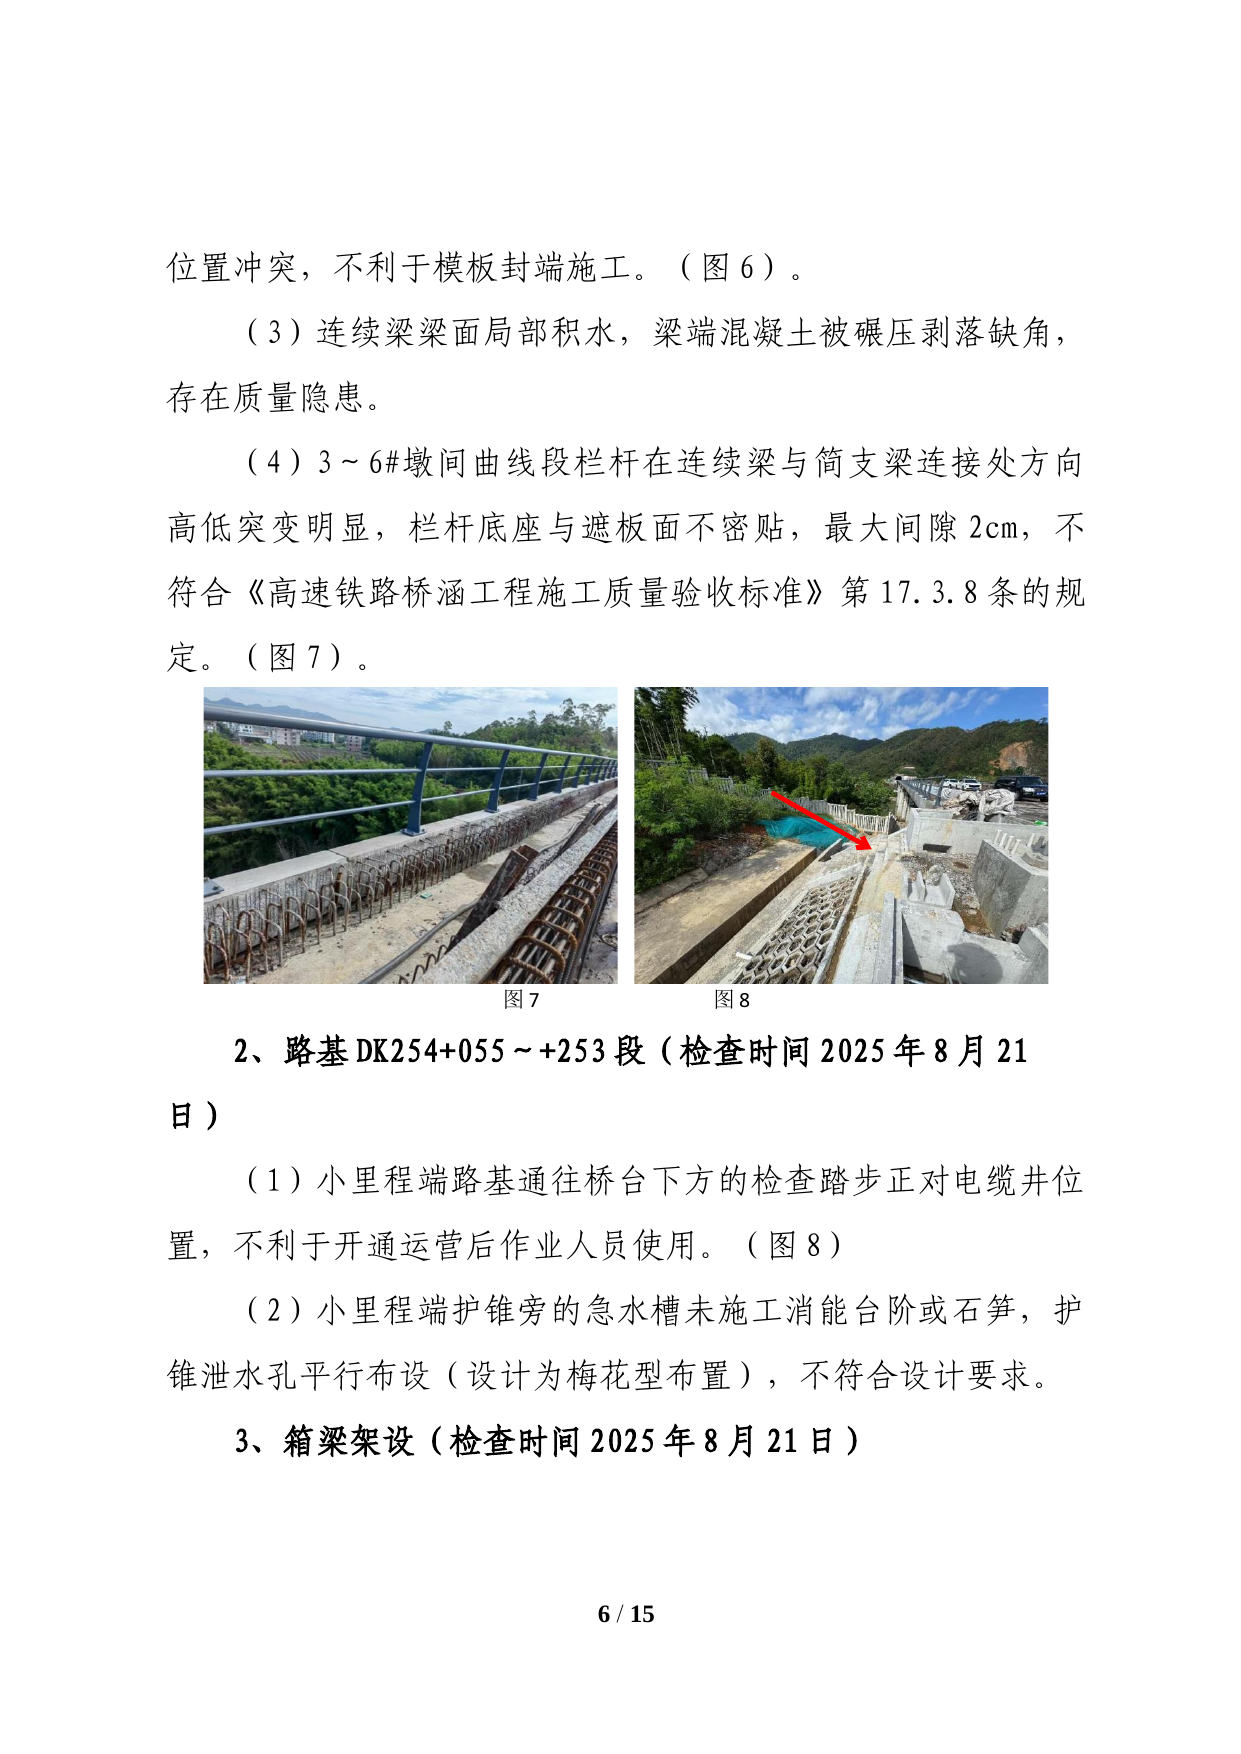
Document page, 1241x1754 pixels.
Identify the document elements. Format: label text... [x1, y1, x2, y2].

picture [634, 687, 1049, 984]
list 3～6#墩间曲线段栏杆在连续梁与简支梁连接处方向高低突变明显，栏杆底座与遮板面不密贴，最大间隙2cm，不符合《高速铁路桥涵工程施工质量验收标准》第17.3.8条的规定。（图7）。 [165, 428, 1087, 688]
text 2、路基DK254+055～+253段（检查时间2025年8月21日） [165, 1016, 1087, 1146]
text 图7 图8 [165, 983, 1087, 1016]
list 连续梁梁面局部积水，梁端混凝土被碾压剥落缺角，存在质量隐患。 [165, 298, 1087, 428]
text （1）小里程端路基通往桥台下方的检查踏步正对电缆井位置，不利于开通运营后作业人员使用。（图8） [165, 1146, 1087, 1276]
picture [203, 687, 618, 984]
text 3、箱梁架设（检查时间2025年8月21日） [165, 1406, 1087, 1471]
text （2）小里程端护锥旁的急水槽未施工消能台阶或石笋，护锥泄水孔平行布设（设计为梅花型布置），不符合设计要求。 [165, 1276, 1087, 1406]
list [165, 233, 1087, 298]
